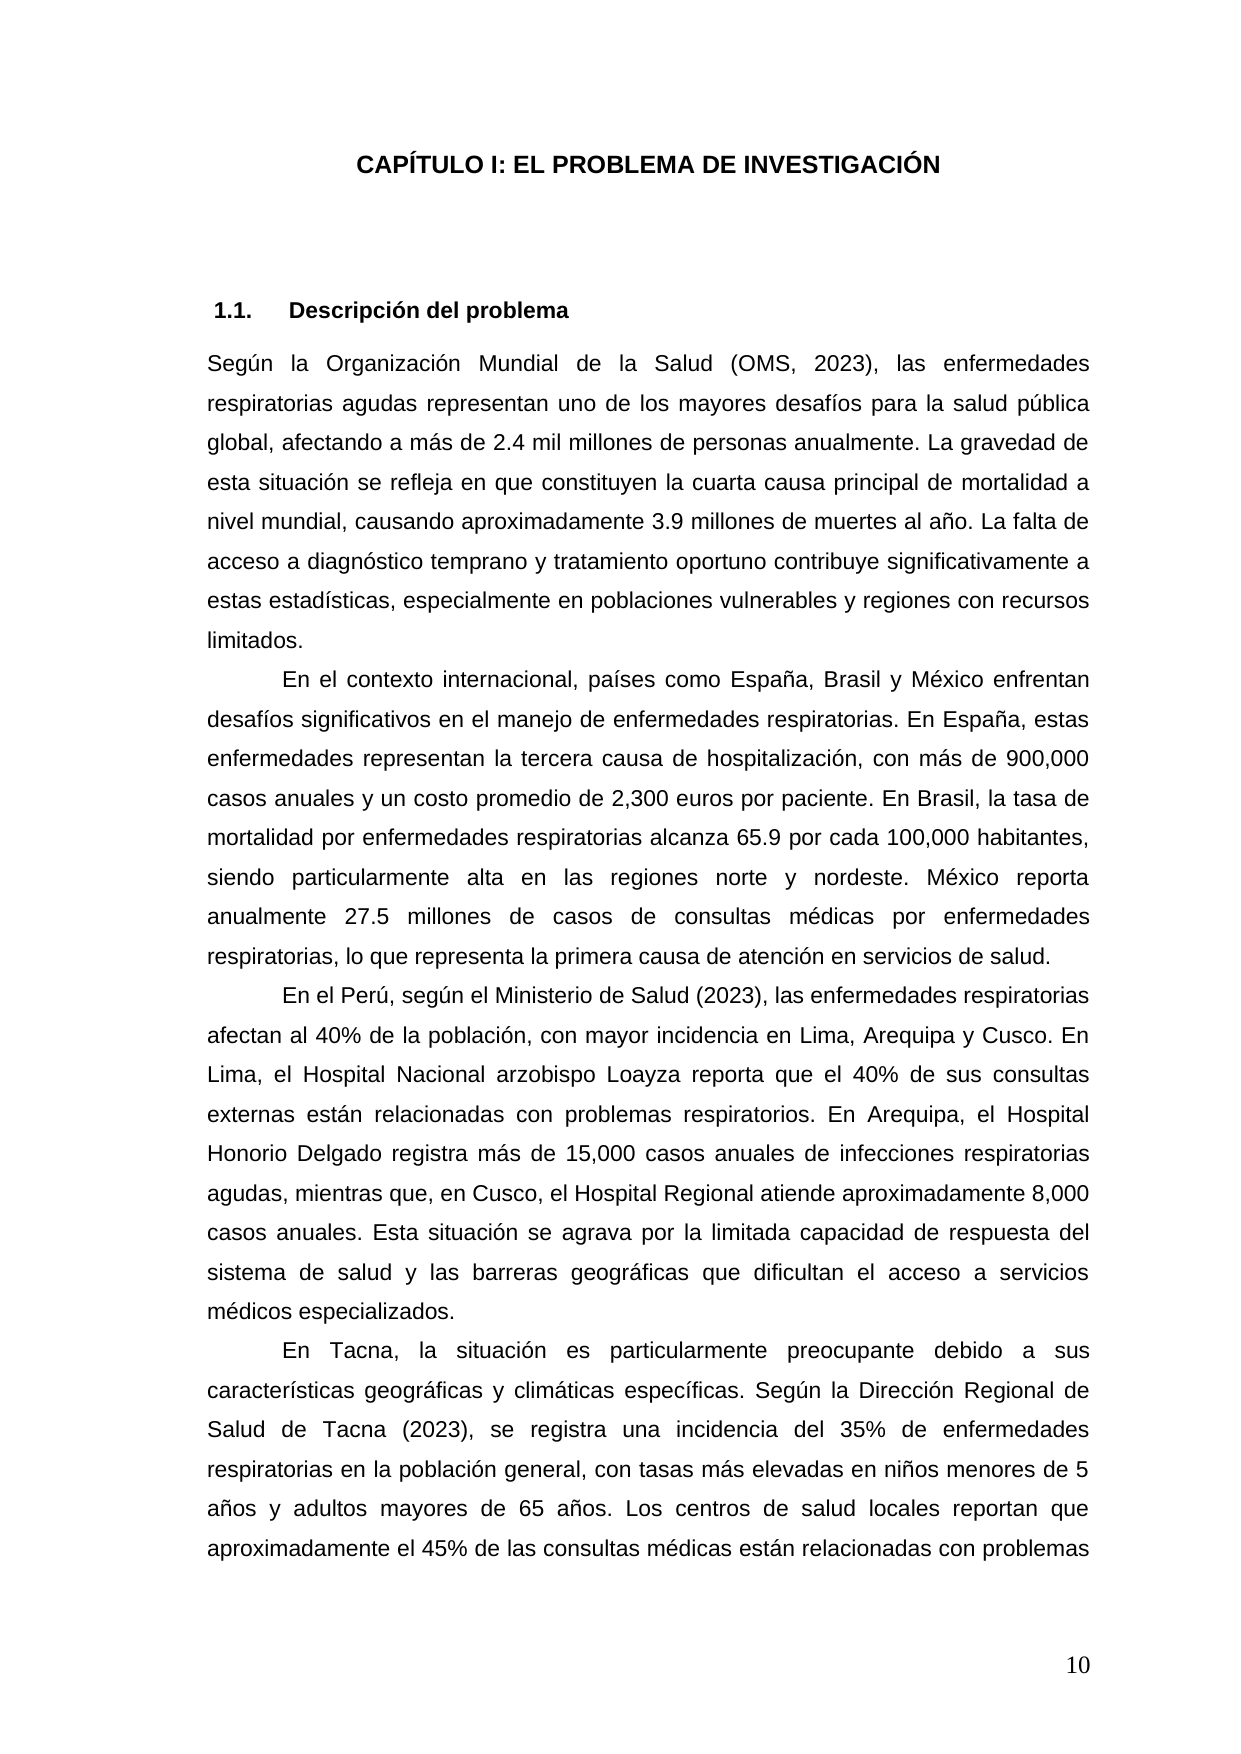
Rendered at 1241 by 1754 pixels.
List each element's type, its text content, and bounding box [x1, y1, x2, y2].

text Según la Organización Mundial de la Salud (OMS, 2023), las enfermedades respiratorias agudas representan uno de los mayores desafíos para la salud pública global, afectando a más de 2.4 mil millones de personas anualmente. La gravedad de esta situación se refleja en que constituyen la cuarta causa principal de mortalidad a nivel mundial, causando aproximadamente 3.9 millones de muertes al año. La falta de acceso a diagnóstico temprano y tratamiento oportuno contribuye significativamente a estas estadísticas, especialmente en poblaciones vulnerables y regiones con recursos limitados. [207, 350, 1090, 653]
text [207, 1337, 1090, 1561]
subtitle CAPÍTULO I: EL PROBLEMA DE INVESTIGACIÓN [207, 150, 1090, 179]
text En el contexto internacional, países como España, Brasil y México enfrentan desafíos significativos en el manejo de enfermedades respiratorias. En España, estas enfermedades representan la tercera causa de hospitalización, con más de 900,000 casos anuales y un costo promedio de 2,300 euros por paciente. En Brasil, la tasa de mortalidad por enfermedades respiratorias alcanza 65.9 por cada 100,000 habitantes, siendo particularmente alta en las regiones norte y nordeste. México reporta anualmente 27.5 millones de casos de consultas médicas por enfermedades respiratorias, lo que representa la primera causa de atención en servicios de salud. [207, 666, 1090, 969]
text En el Perú, según el Ministerio de Salud (2023), las enfermedades respiratorias afectan al 40% de la población, con mayor incidencia en Lima, Arequipa y Cusco. En Lima, el Hospital Nacional arzobispo Loayza reporta que el 40% de sus consultas externas están relacionadas con problemas respiratorios. En Arequipa, el Hospital Honorio Delgado registra más de 15,000 casos anuales de infecciones respiratorias agudas, mientras que, en Cusco, el Hospital Regional atiende aproximadamente 8,000 casos anuales. Esta situación se agrava por la limitada capacidad de respuesta del sistema de salud y las barreras geográficas que dificultan el acceso a servicios médicos especializados. [207, 982, 1090, 1324]
subtitle Descripción del problema [214, 297, 1090, 323]
